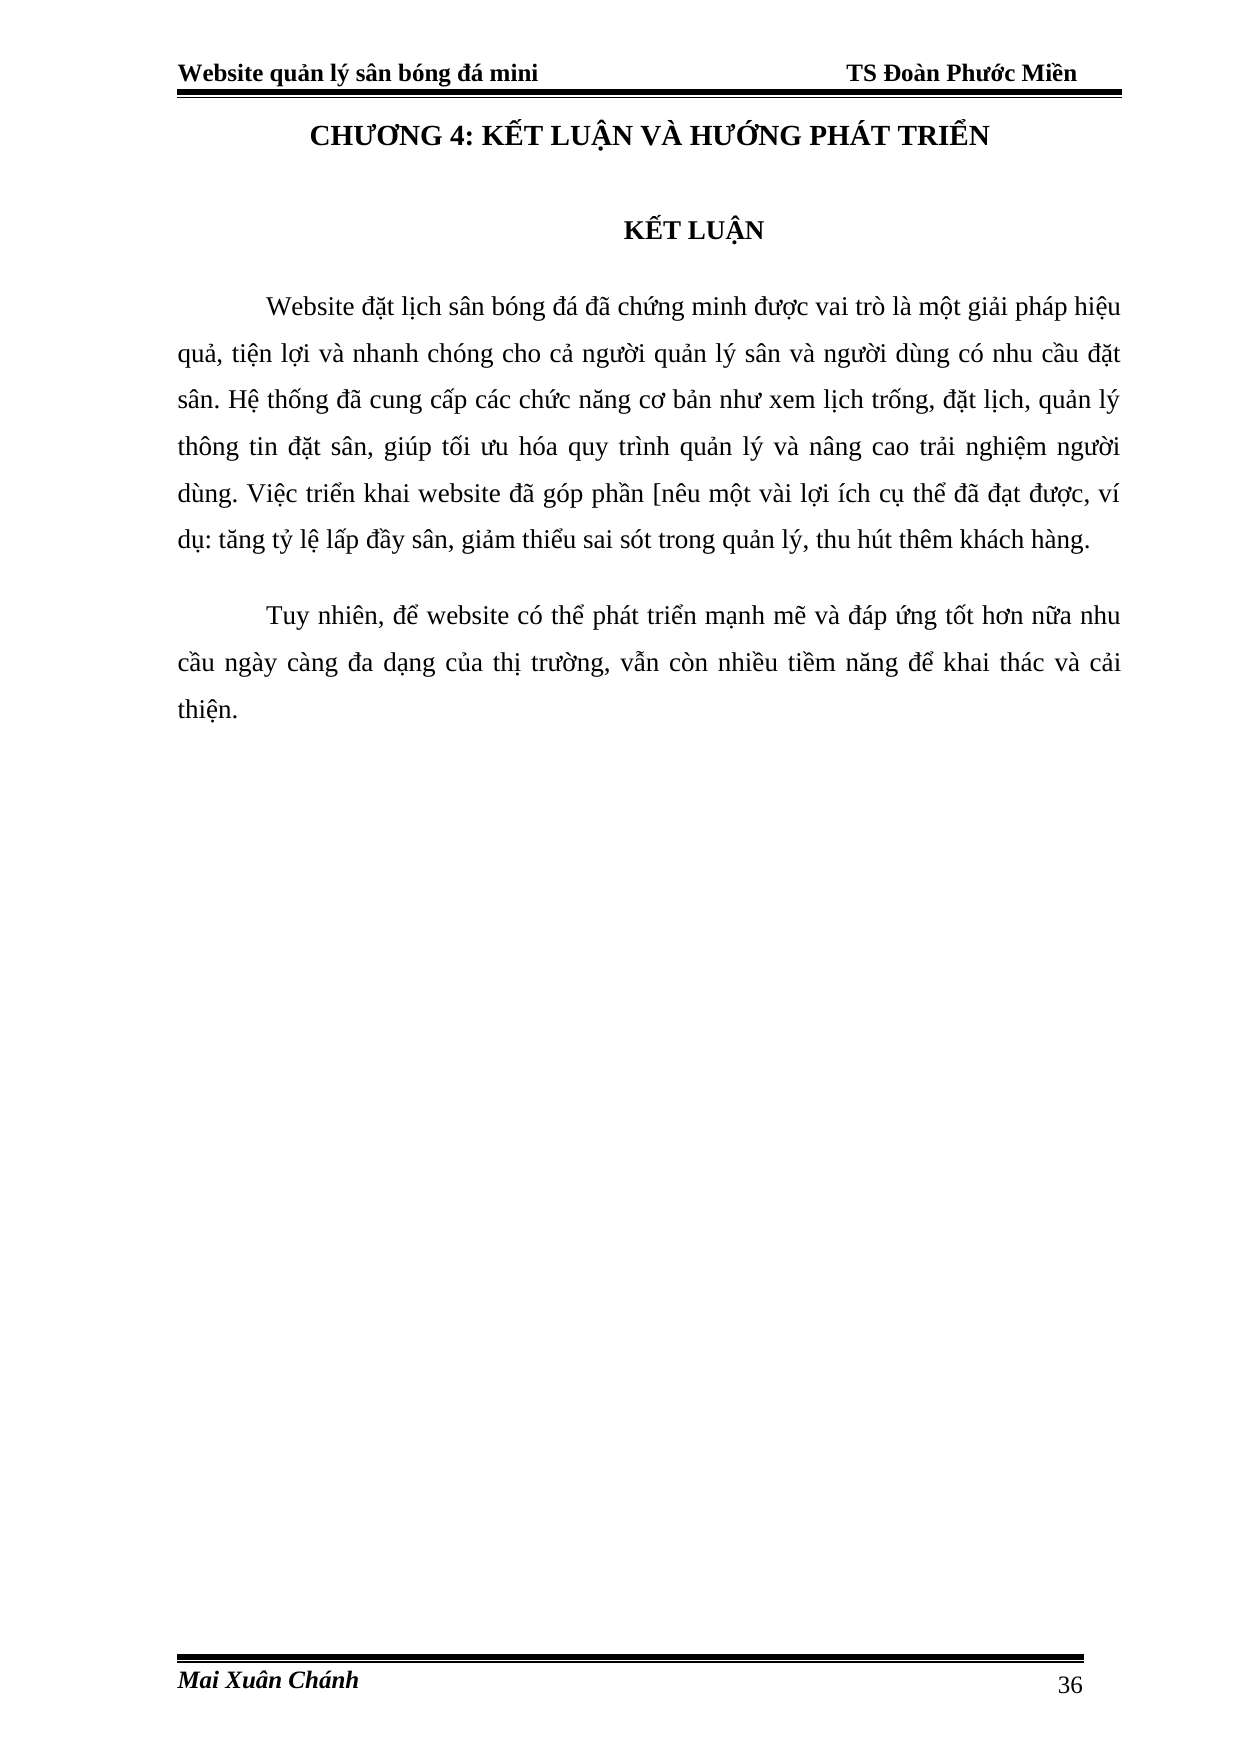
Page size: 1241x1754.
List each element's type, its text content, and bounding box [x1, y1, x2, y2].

text CHƯƠNG 4: KẾT LUẬN VÀ HƯỚNG PHÁT TRIỂN [177, 118, 1122, 152]
text Website đặt lịch sân bóng đá đã chứng minh được vai trò là một giải pháp hiệu quả, tiện lợi và nhanh chóng cho cả người quản lý sân và người dùng có nhu cầu đặt sân. Hệ thống đã cung cấp các chức năng cơ bản như xem lịch trống, đặt lịch, quản lý thông tin đặt sân, giúp tối ưu hóa quy trình quản lý và nâng cao trải nghiệm người dùng. Việc triển khai website đã góp phần [nêu một vài lợi ích cụ thể đã đạt được, ví dụ: tăng tỷ lệ lấp đầy sân, giảm thiểu sai sót trong quản lý, thu hút thêm khách hàng. [177, 290, 1122, 555]
text Kết luận [177, 214, 1122, 246]
text Tuy nhiên, để website có thể phát triển mạnh mẽ và đáp ứng tốt hơn nữa nhu cầu ngày càng đa dạng của thị trường, vẫn còn nhiều tiềm năng để khai thác và cải thiện. [177, 599, 1122, 724]
